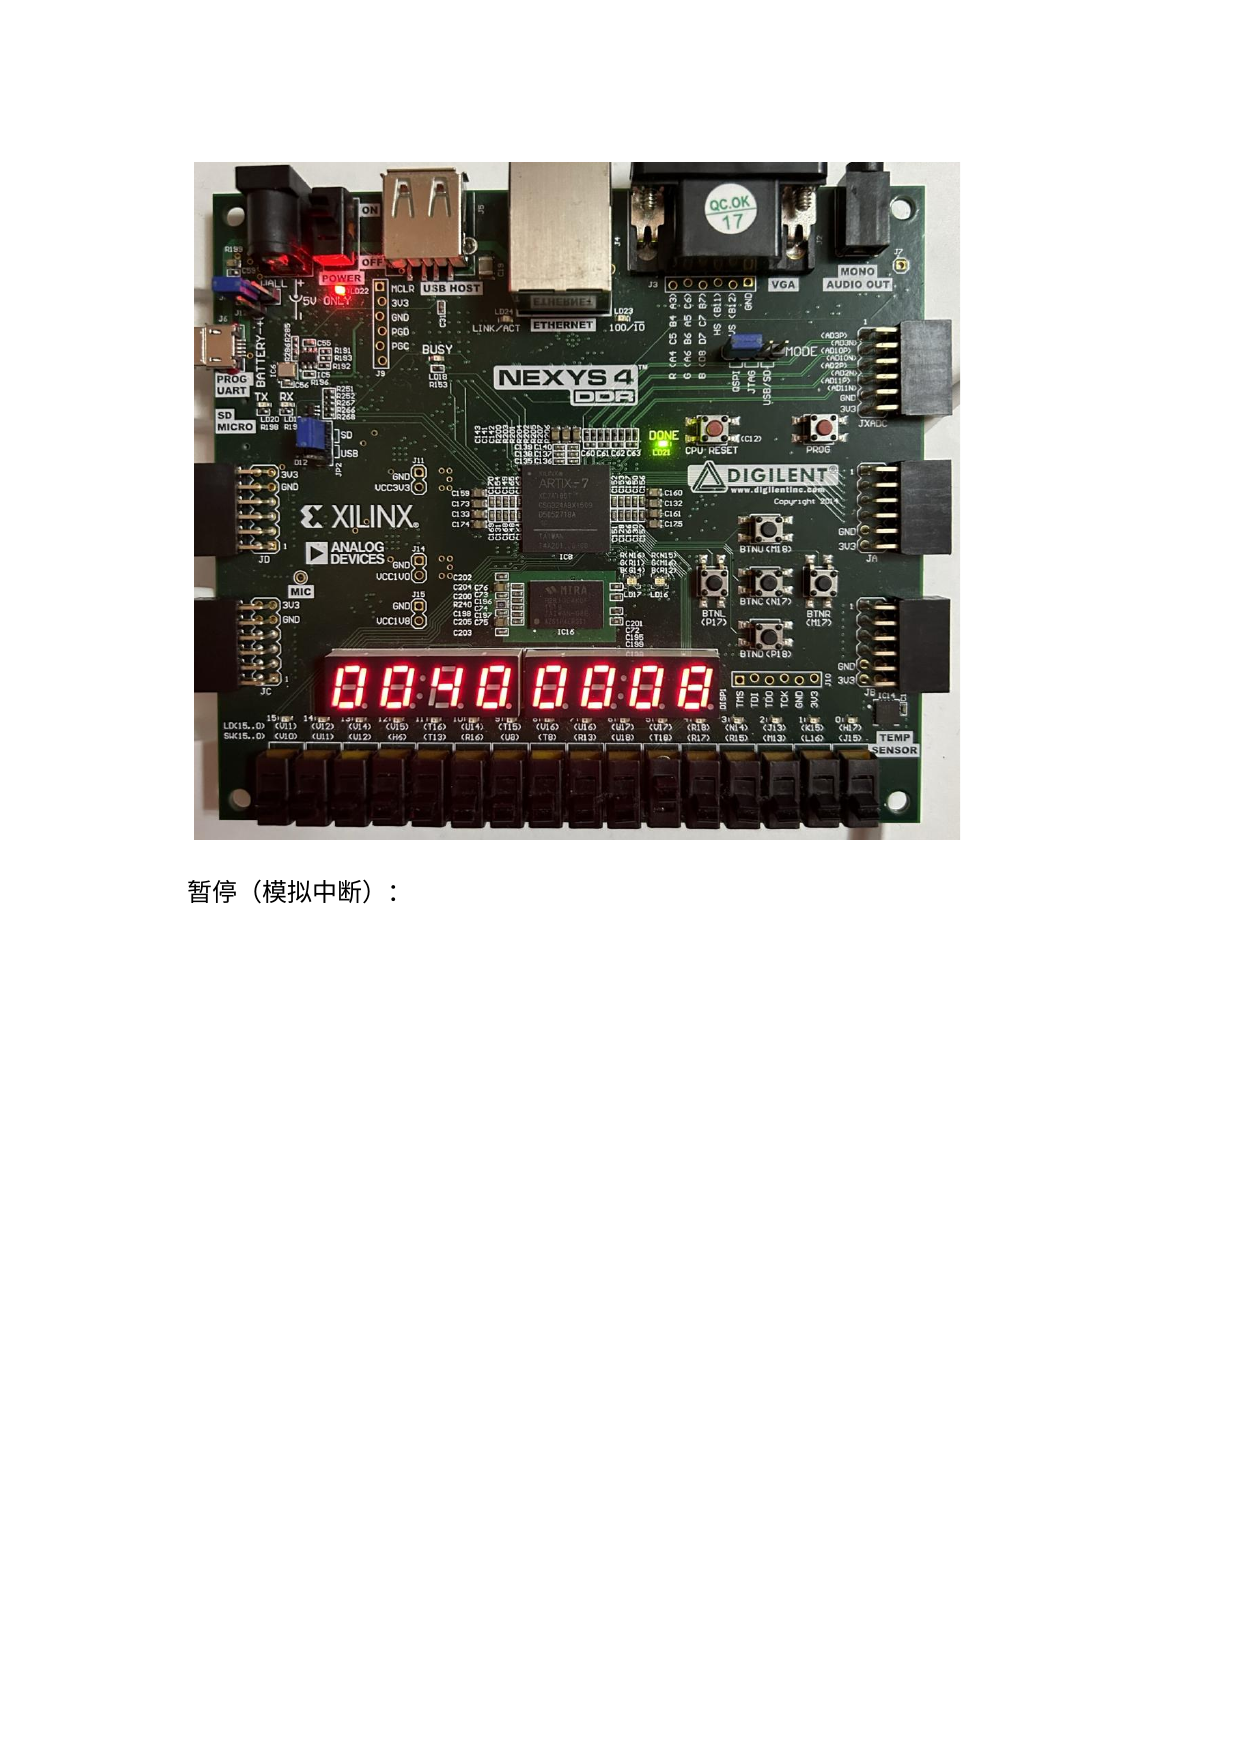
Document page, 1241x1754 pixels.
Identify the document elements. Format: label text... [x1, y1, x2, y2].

picture [194, 162, 961, 840]
list 暂停（模拟中断）： [187, 858, 1053, 923]
